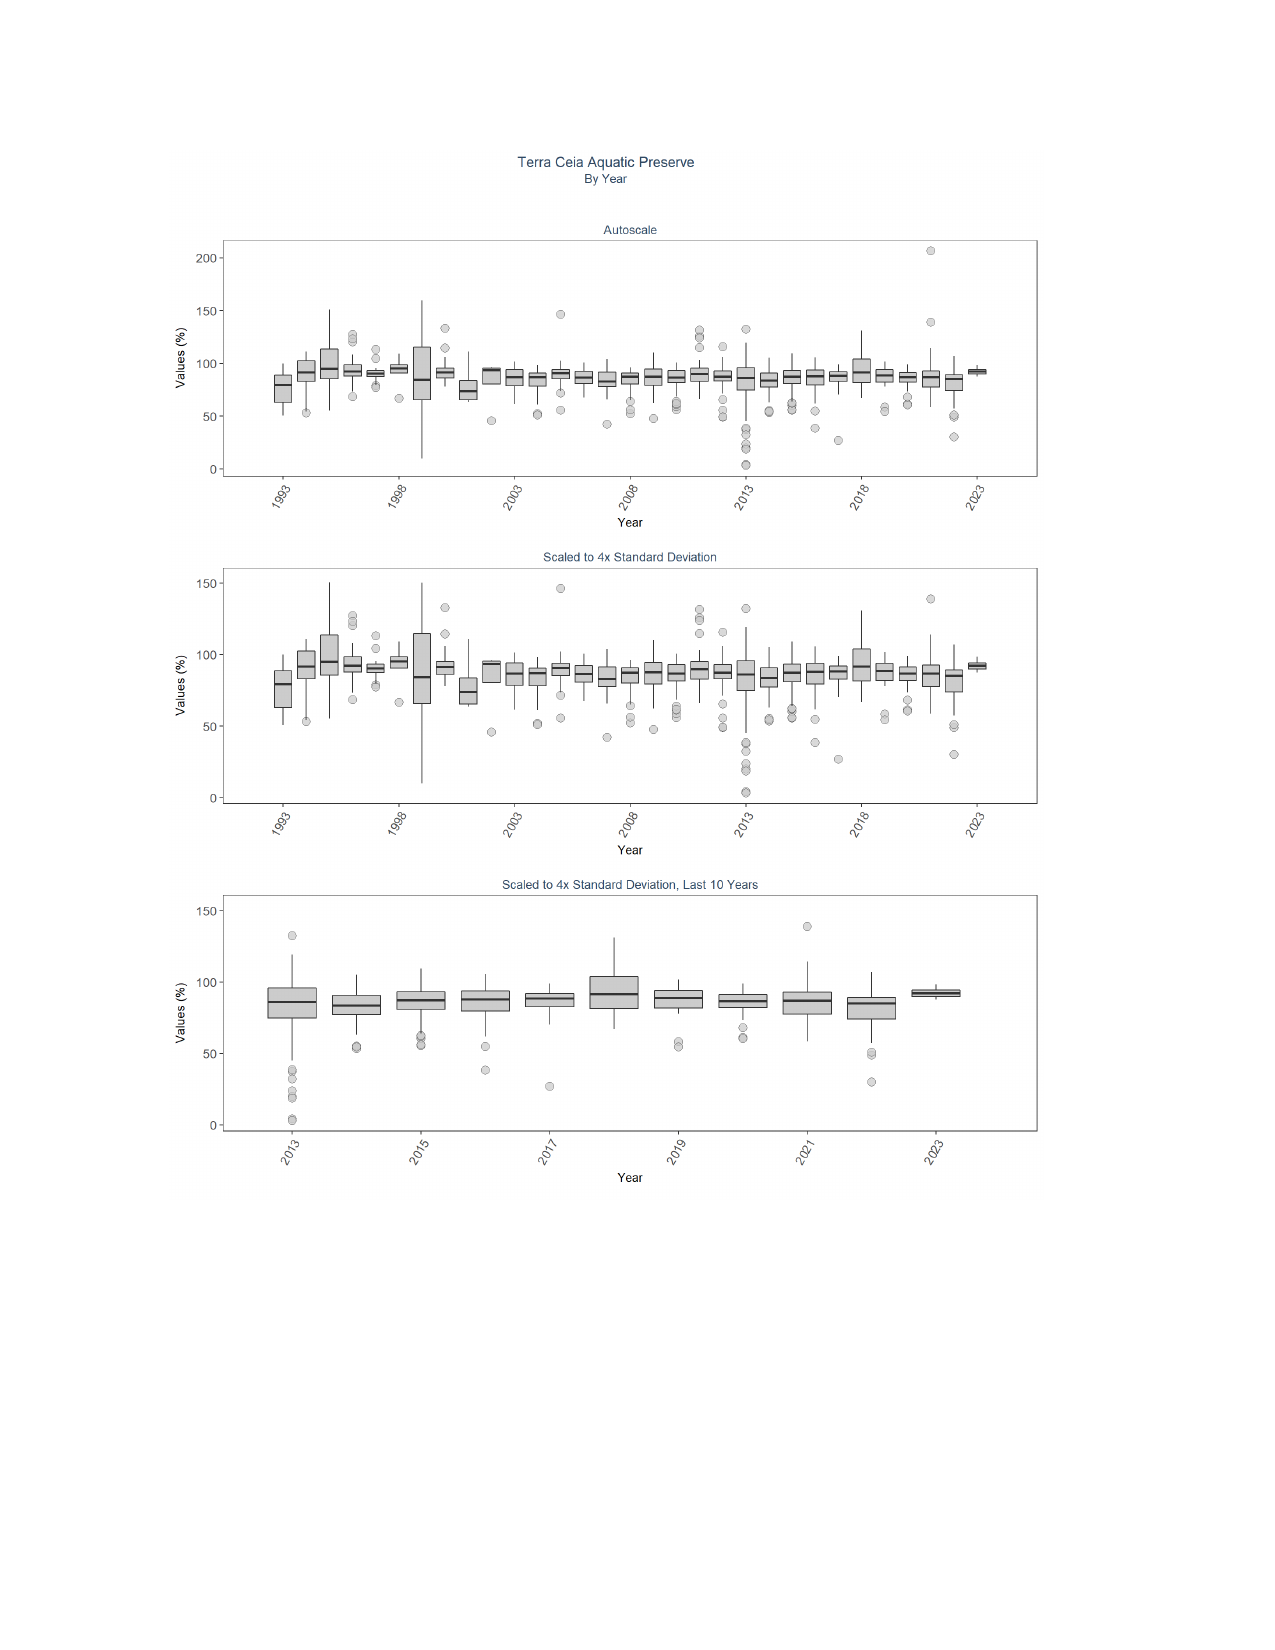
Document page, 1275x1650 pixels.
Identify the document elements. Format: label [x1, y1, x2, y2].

picture [168, 150, 1044, 1200]
